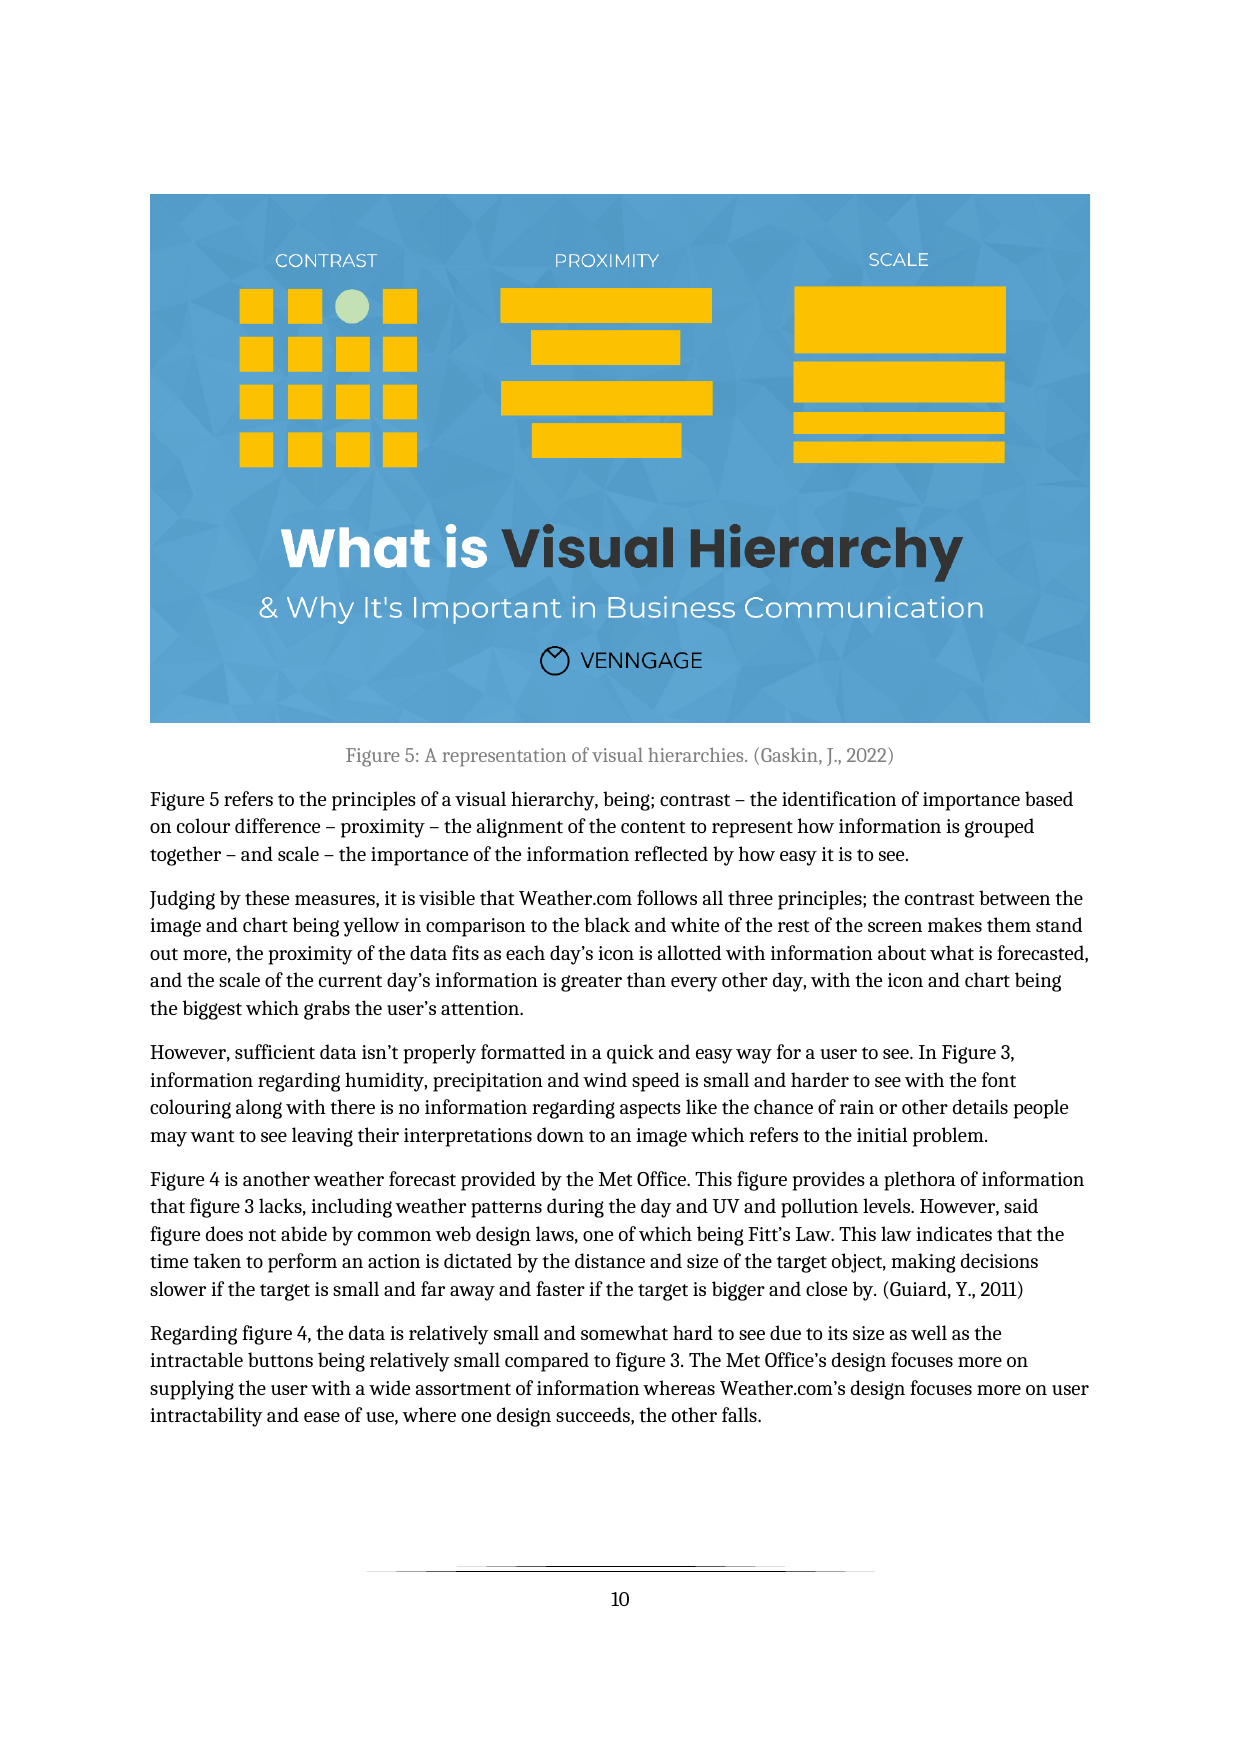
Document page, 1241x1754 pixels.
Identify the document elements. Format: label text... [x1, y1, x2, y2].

text Figure 5: A representation of visual hierarchies. (Gaskin, J., 2022) [150, 743, 1090, 767]
text Judging by these measures, it is visible that Weather.com follows all three principles; the contrast between the image and chart being yellow in comparison to the black and white of the rest of the screen makes them stand out more, the proximity of the data fits as each day’s icon is allotted with information about what is forecasted, and the scale of the current day’s information is greater than every other day, with the icon and chart being the biggest which grabs the user’s attention. [150, 887, 1090, 1021]
text Figure 4 is another weather forecast provided by the Met Office. This figure provides a plethora of information that figure 3 lacks, including weather patterns during the day and UV and pollution levels. However, said figure does not abide by common web design laws, one of which being Fitt’s Law. This law indicates that the time taken to perform an action is dictated by the distance and size of the target object, making decisions slower if the target is small and far away and faster if the target is bigger and close by. (Guiard, Y., 2011) [150, 1167, 1090, 1301]
text Regarding figure 4, the data is relatively small and somewhat hard to see due to its size as well as the intractable buttons being relatively small compared to figure 3. The Met Office’s design focuses more on supplying the user with a wide assortment of information whereas Weather.com’s design focuses more on user intractability and ease of use, where one design succeeds, the other falls. [150, 1322, 1090, 1428]
text Figure 5 refers to the principles of a visual hierarchy, being; contrast – the identification of importance based on colour difference – proximity – the alignment of the content to represent how information is grouped together – and scale – the importance of the information reflected by how easy it is to see. [150, 787, 1090, 866]
text However, sufficient data isn’t properly formatted in a quick and easy way for a user to see. In Figure 3, information regarding humidity, precipitation and wind speed is small and harder to see with the font colouring along with there is no information regarding aspects like the chance of rain or other details people may want to see leaving their interpretations down to an image which refers to the initial problem. [150, 1041, 1090, 1147]
picture [150, 194, 1091, 723]
